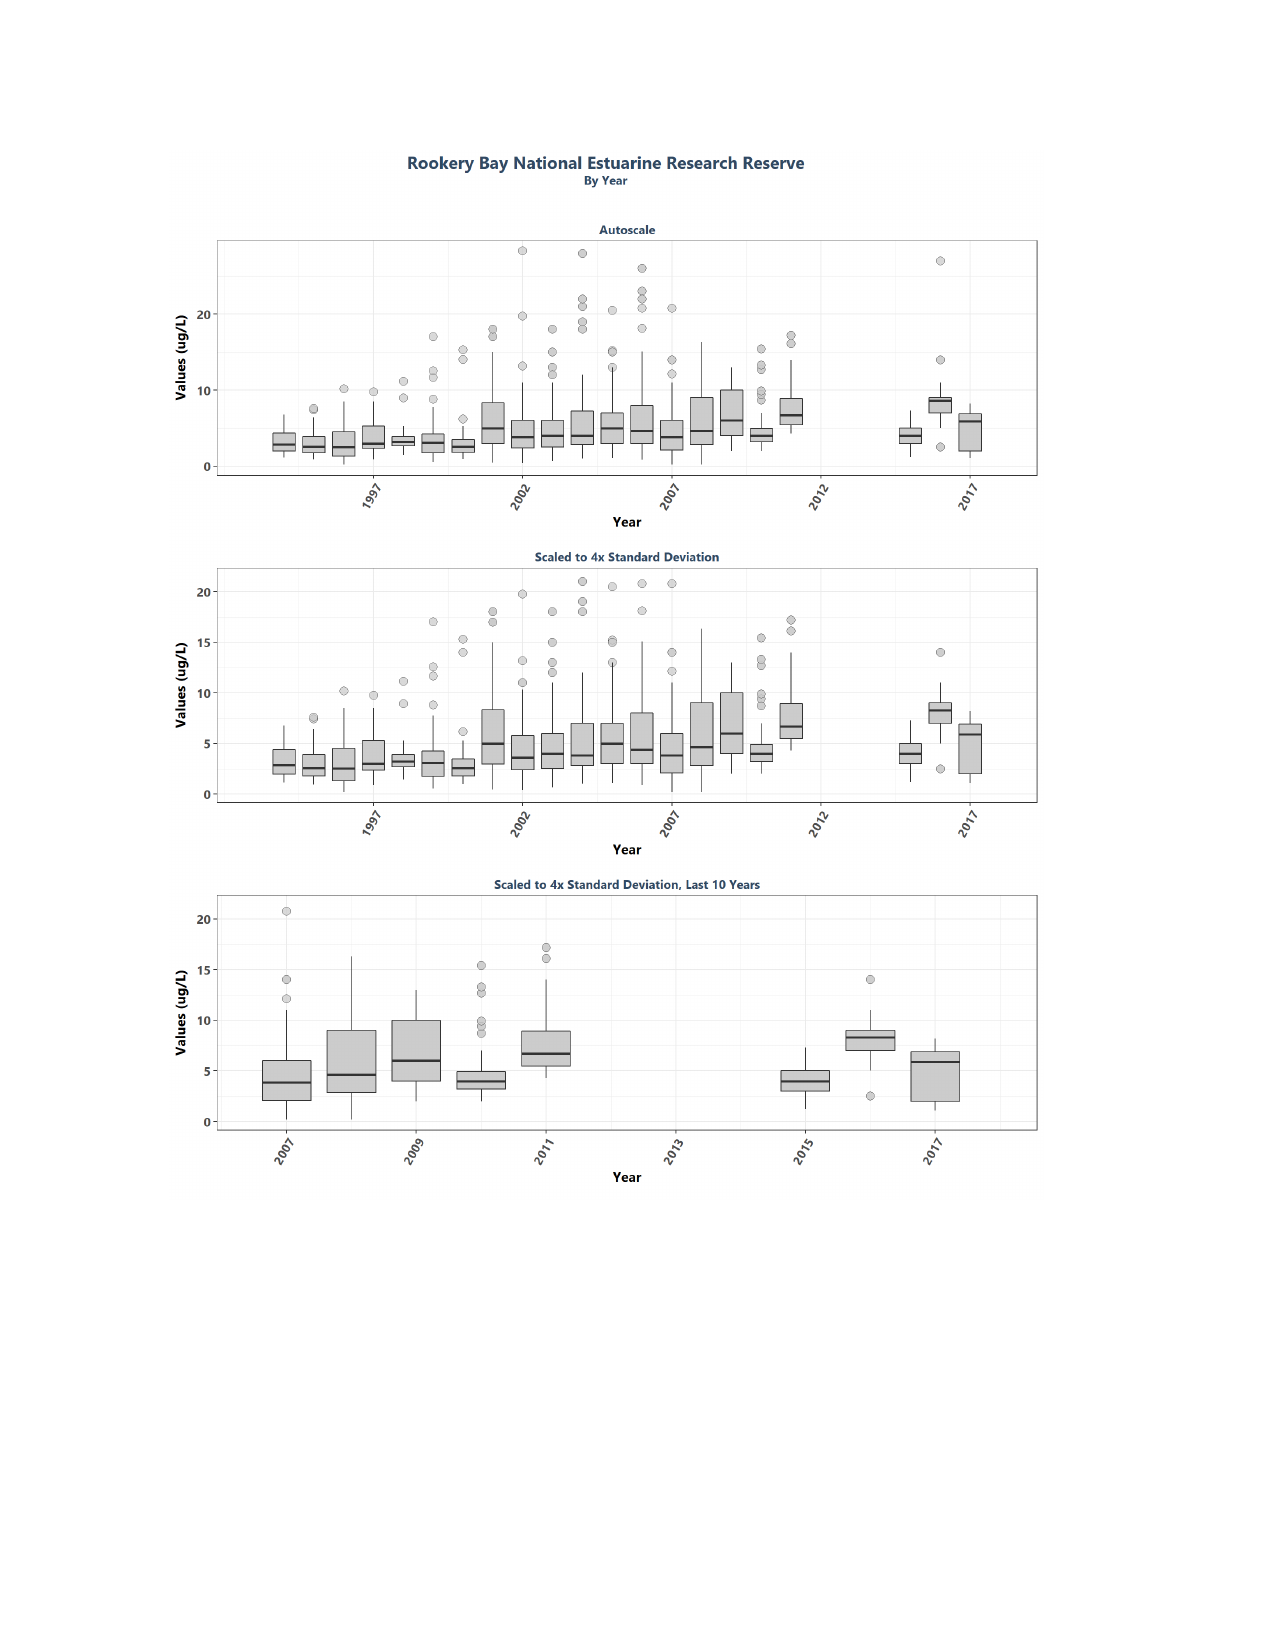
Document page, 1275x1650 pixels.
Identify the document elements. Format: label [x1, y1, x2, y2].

picture [168, 150, 1044, 1200]
